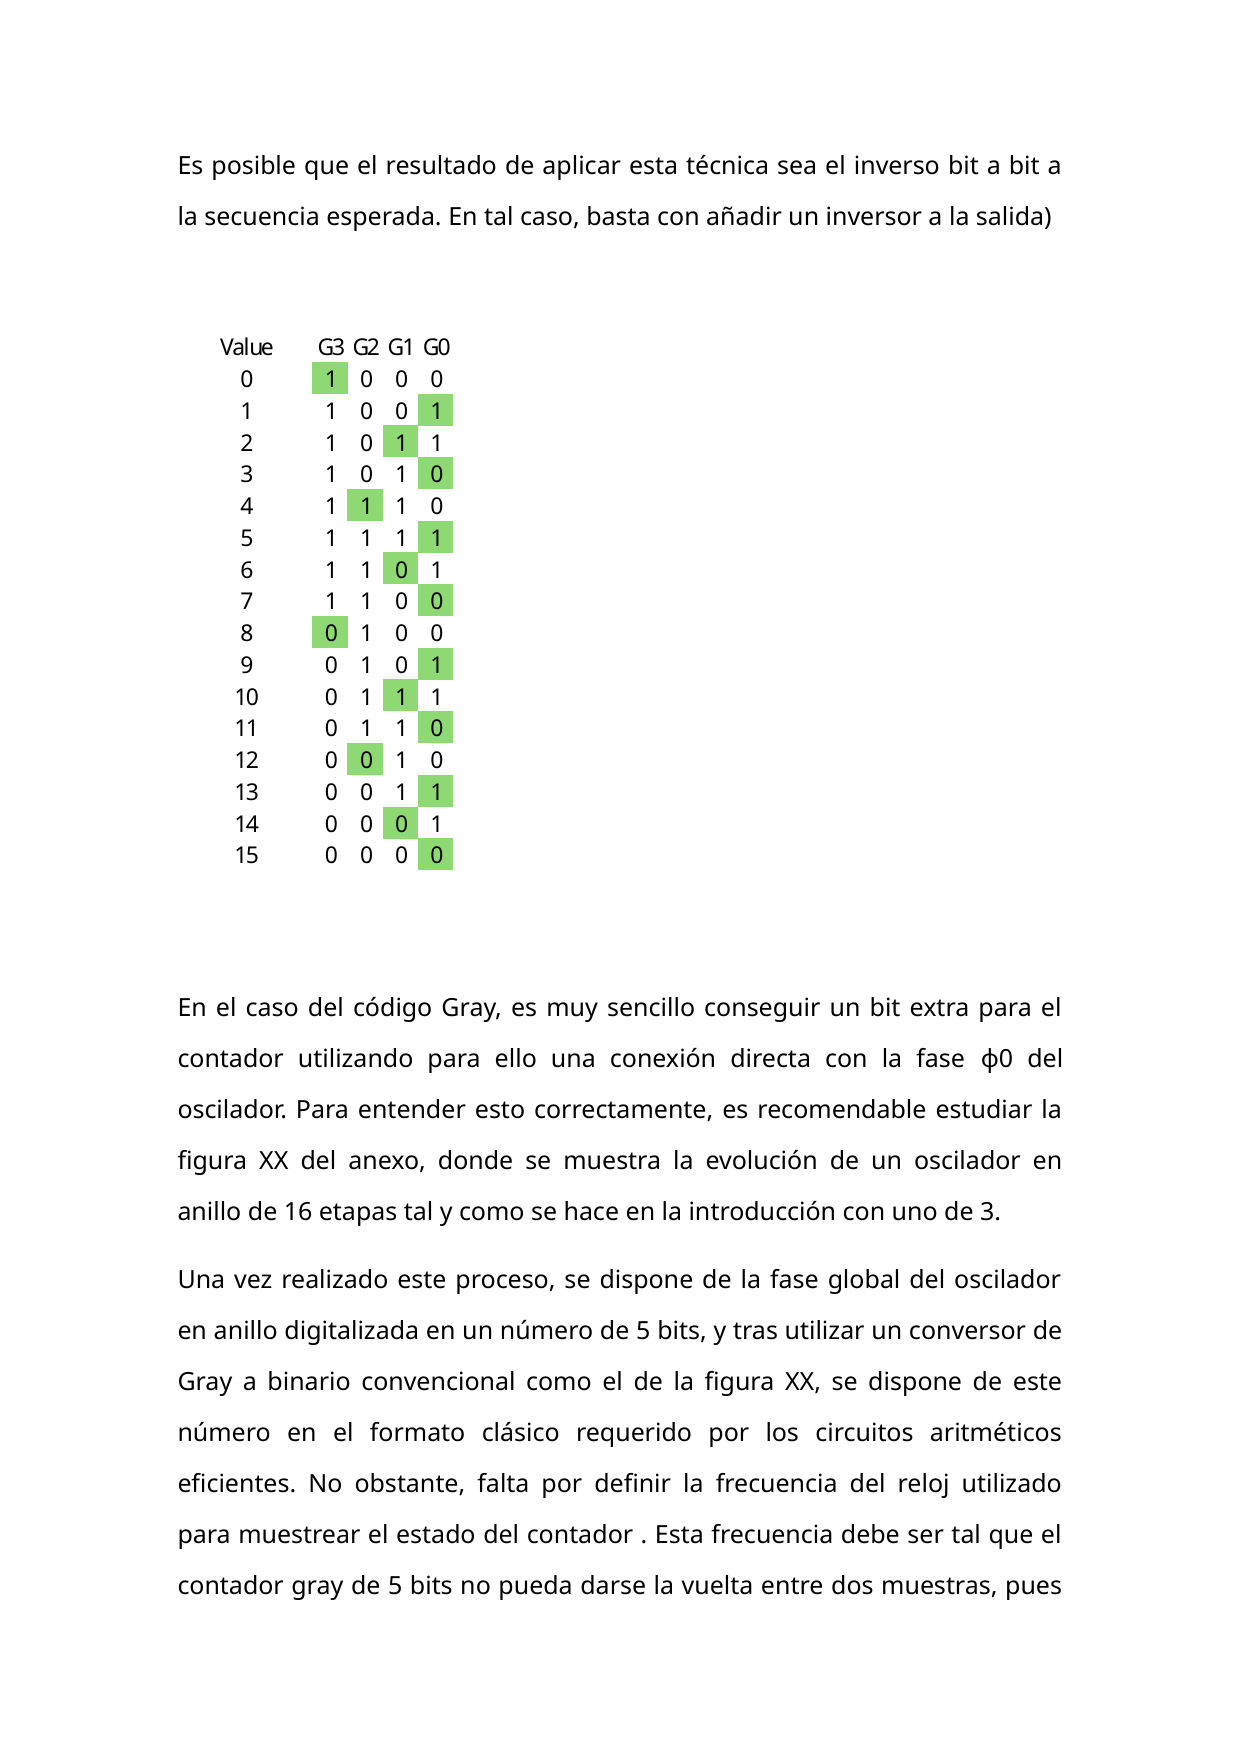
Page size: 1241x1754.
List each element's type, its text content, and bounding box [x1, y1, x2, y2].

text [177, 1261, 1063, 1602]
text En el caso del código Gray, es muy sencillo conseguir un bit extra para el contador utilizando para ello una conexión directa con la fase ϕ0 del oscilador. Para entender esto correctamente, es recomendable estudiar la figura XX del anexo, donde se muestra la evolución de un oscilador en anillo de 16 etapas tal y como se hace en la introducción con uno de 3. [177, 989, 1063, 1228]
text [177, 148, 1063, 233]
